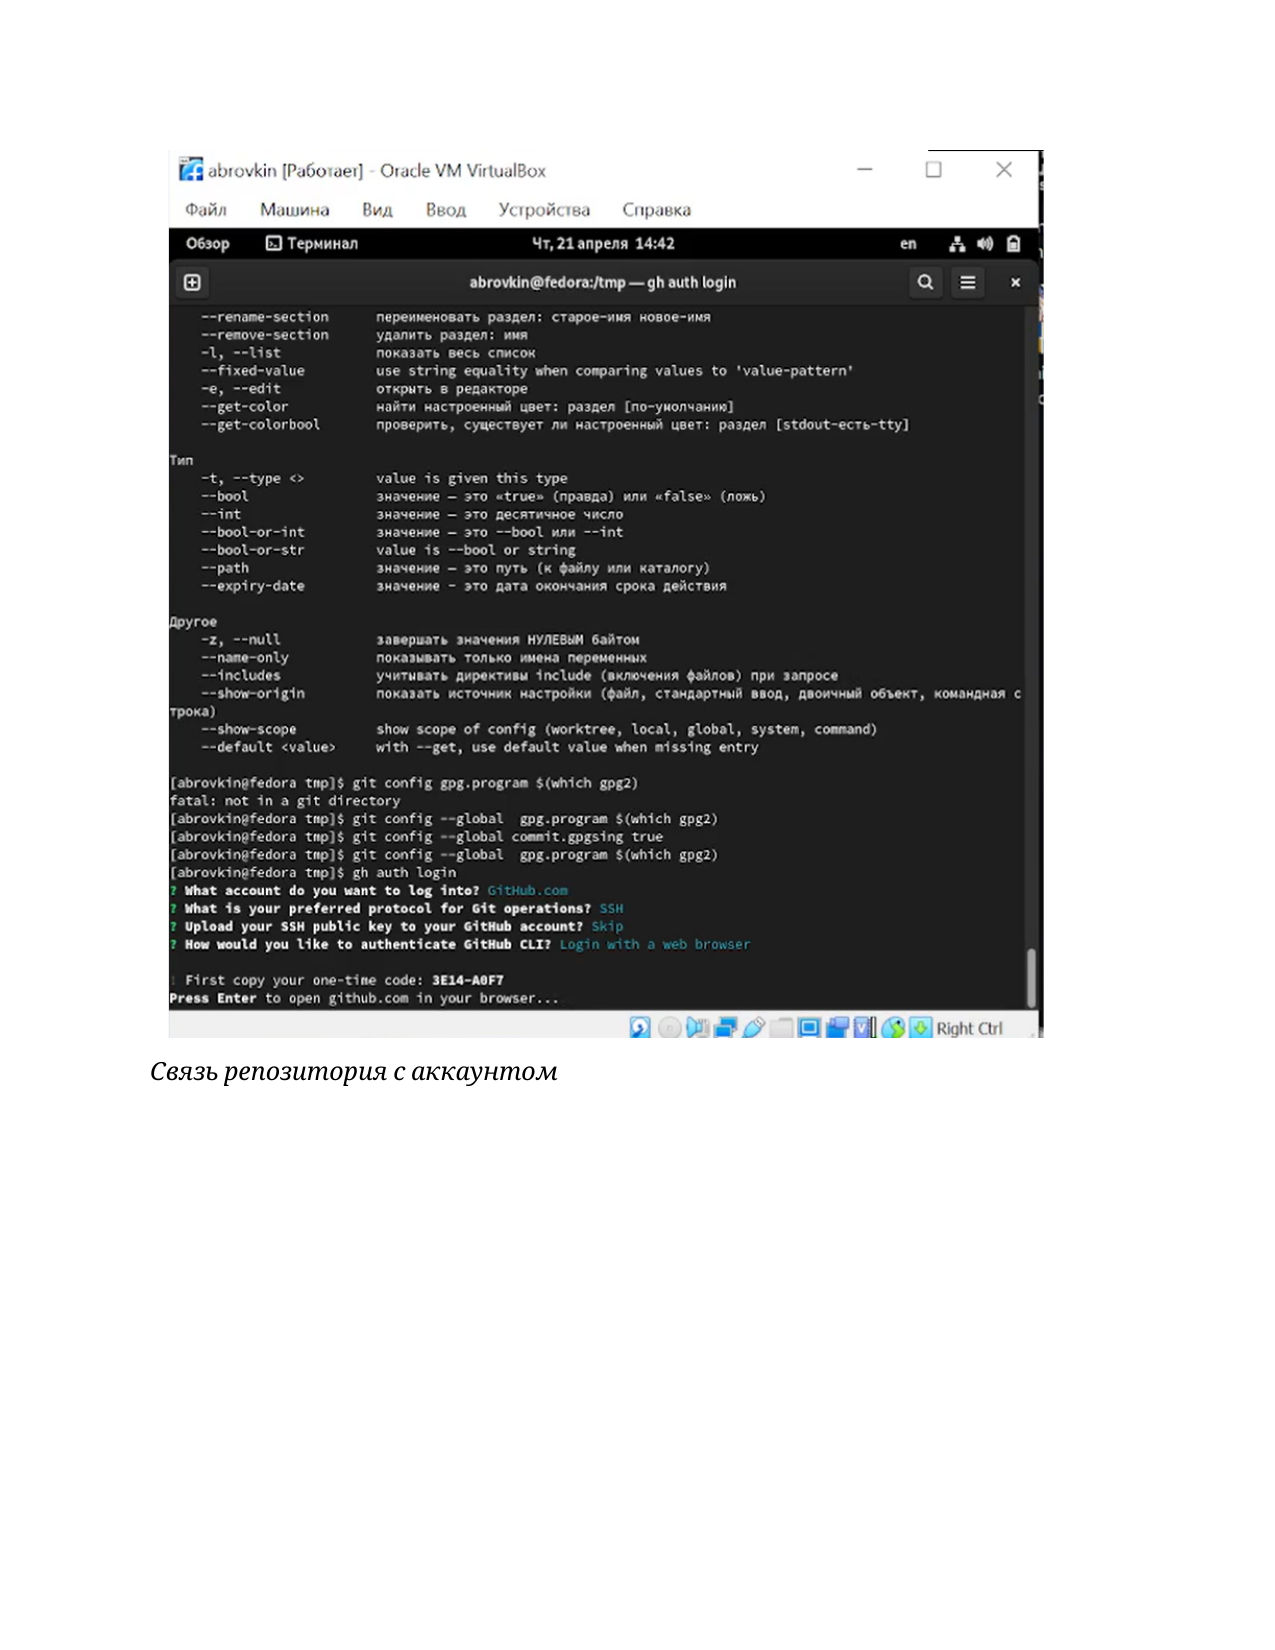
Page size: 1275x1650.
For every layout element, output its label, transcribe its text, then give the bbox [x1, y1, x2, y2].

text Связь репозитория с аккаунтом [150, 1058, 1125, 1087]
picture [168, 150, 1044, 1038]
